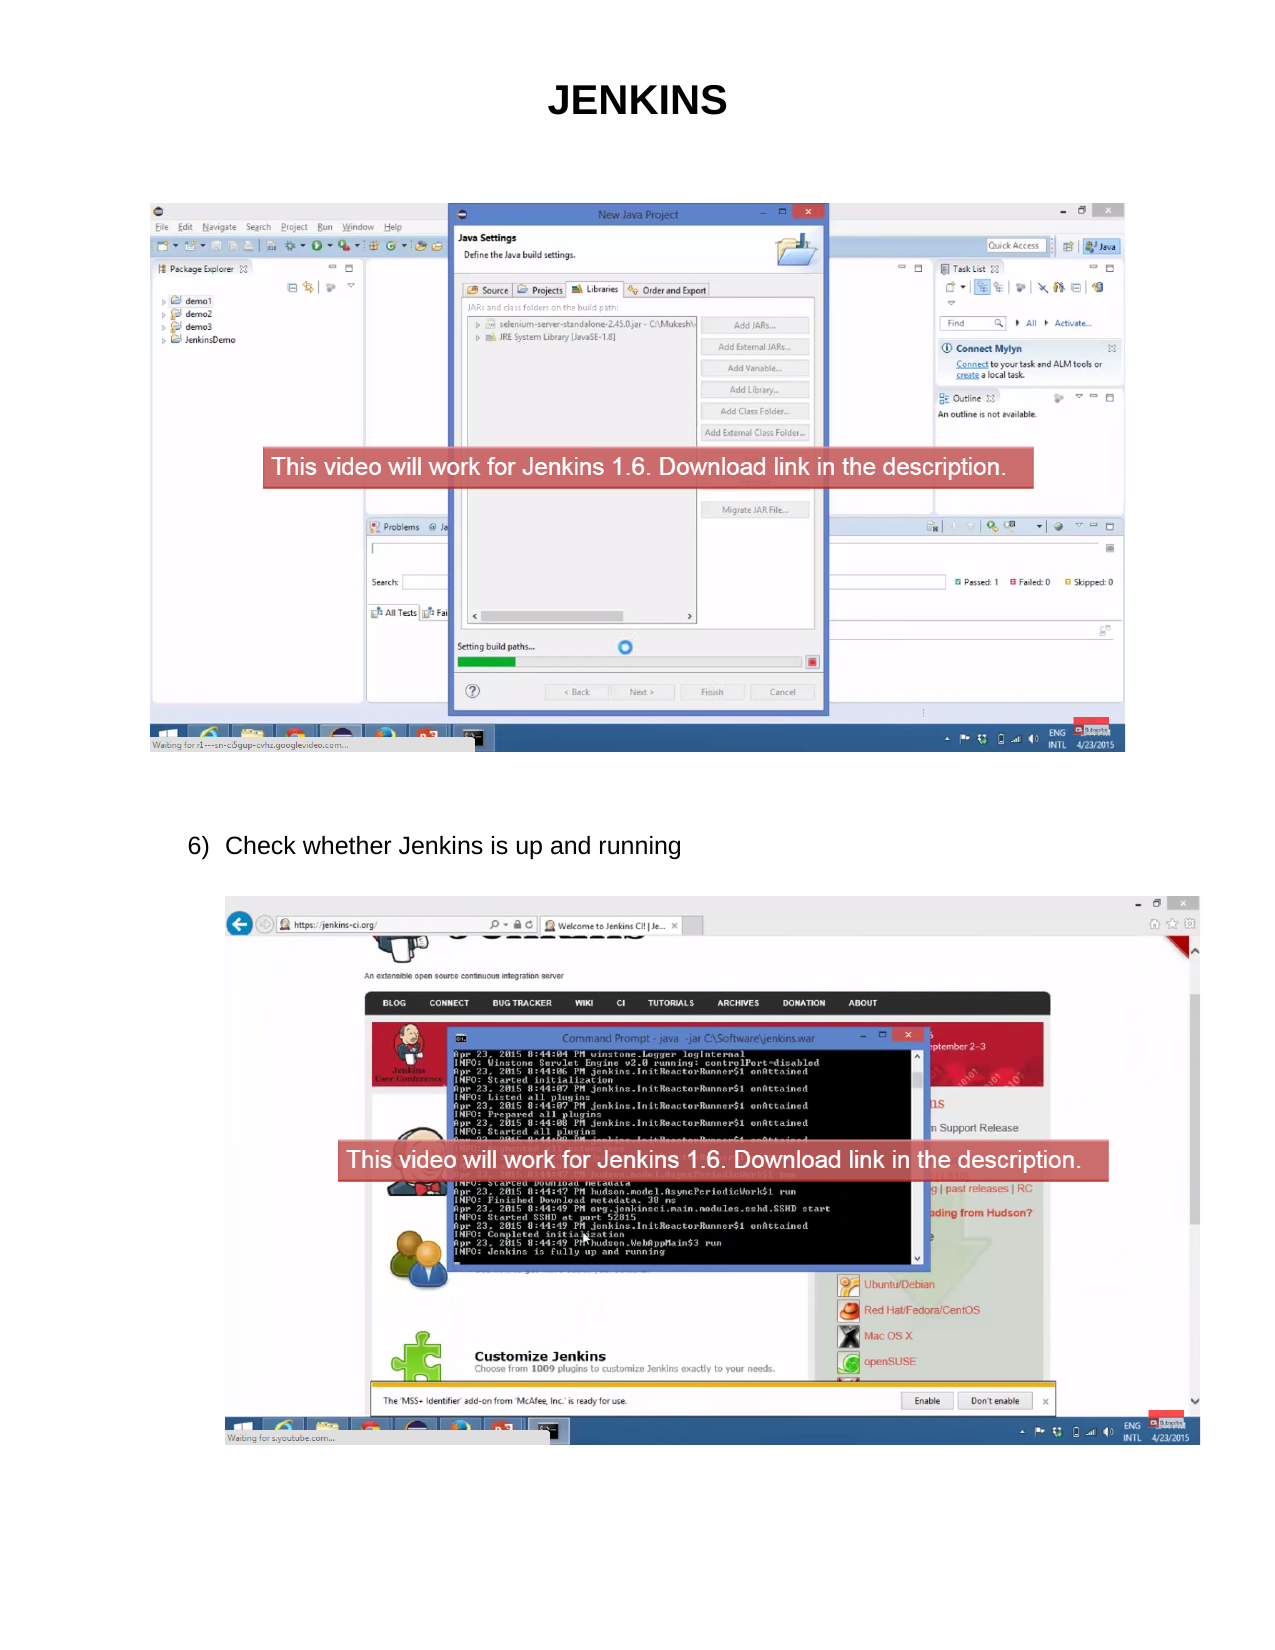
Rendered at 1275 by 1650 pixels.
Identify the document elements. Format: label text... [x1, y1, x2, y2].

picture [225, 896, 1200, 1445]
picture [150, 203, 1125, 752]
list Check whether Jenkins is up and running [187, 831, 1125, 859]
